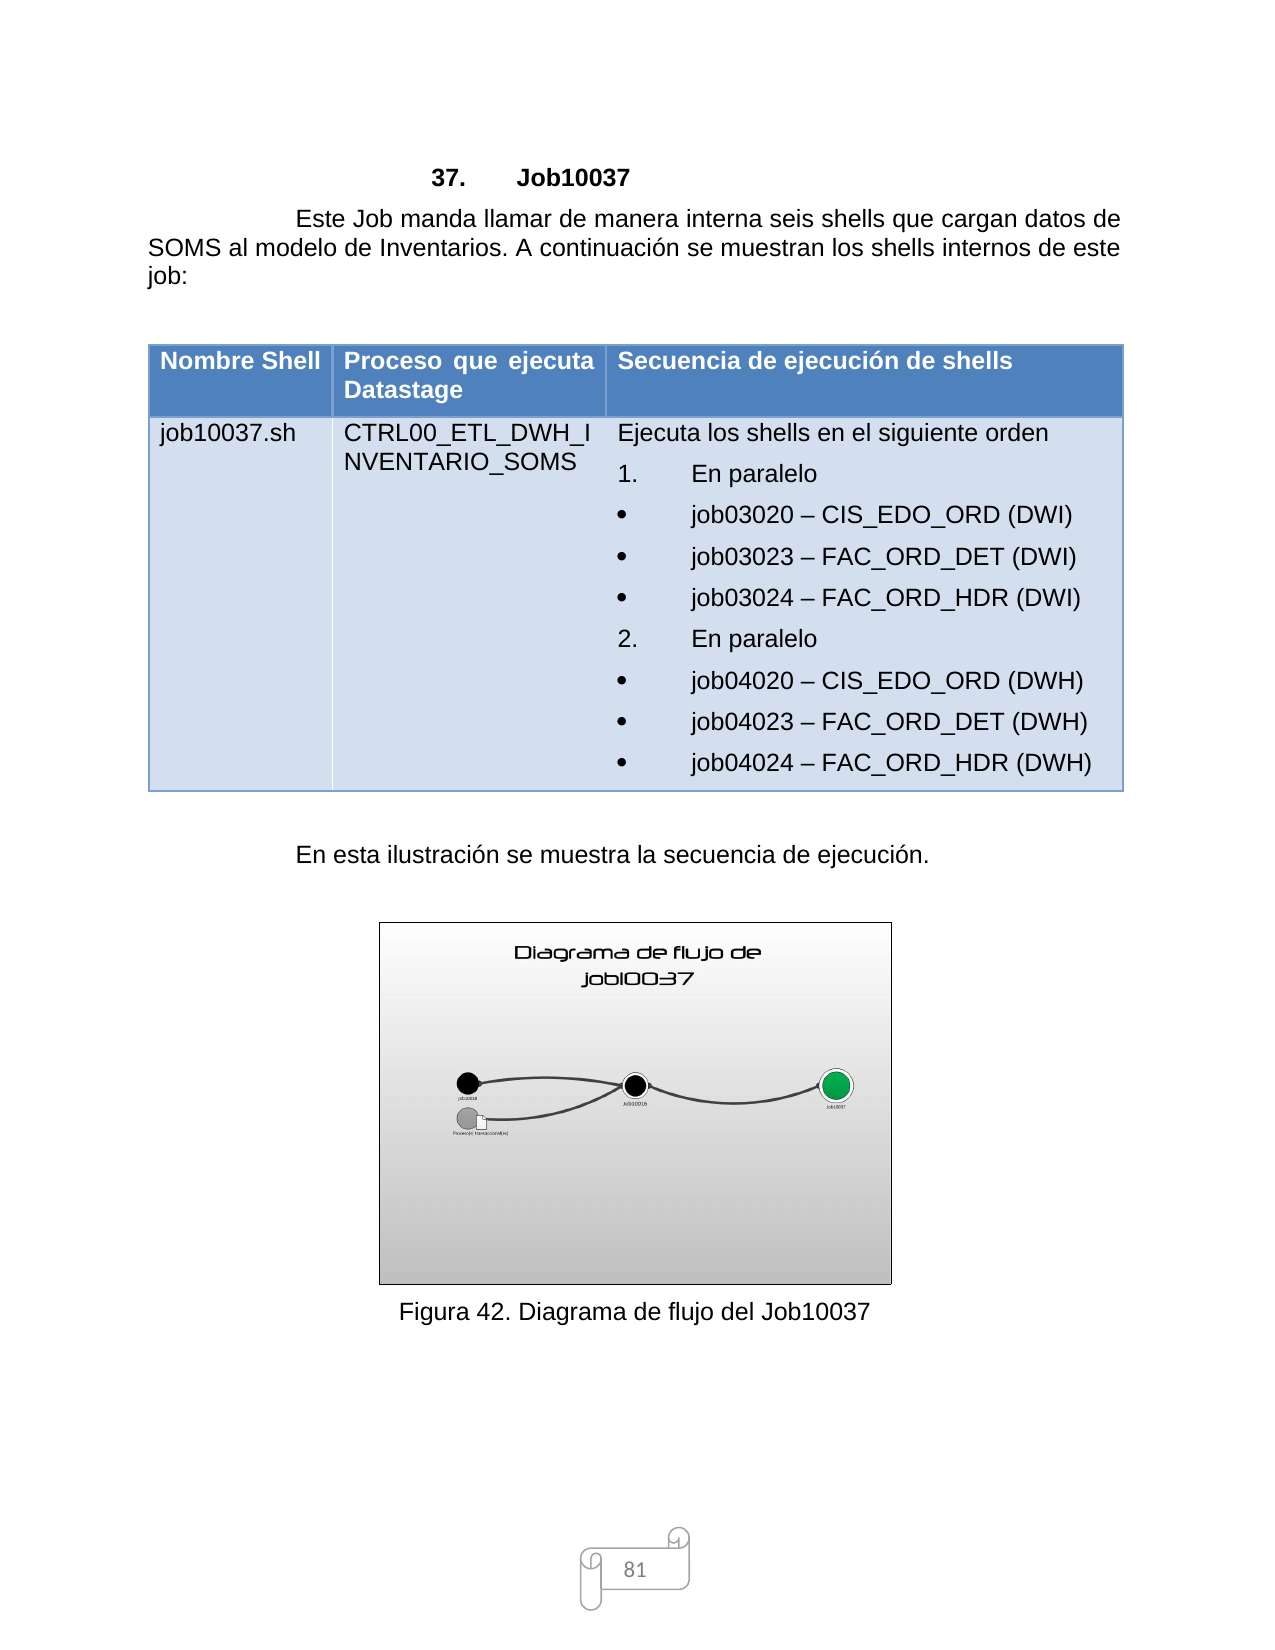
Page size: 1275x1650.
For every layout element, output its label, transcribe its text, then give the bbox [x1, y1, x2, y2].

table_header Proceso que ejecuta Datastage [334, 346, 605, 416]
table_cell Ejecuta los shells en el siguiente orden En paralelo job03020 – CIS_EDO_ORD (DWI) job03023 – FAC_ORD_DET (DWI) job03024 – FAC_ORD_HDR (DWI) En paralelo job04020 – CIS_EDO_ORD (DWH) job04023 – FAC_ORD_DET (DWH) job04024 – FAC_ORD_HDR (DWH) [606, 418, 1122, 790]
text En esta ilustración se muestra la secuencia de ejecución. [148, 839, 1122, 868]
table_header Nombre Shell [150, 346, 331, 416]
table_cell job10037.sh [150, 418, 332, 790]
subtitle Job10037 [283, 162, 1122, 191]
table_header Secuencia de ejecución de shells [607, 346, 1122, 416]
picture [380, 923, 891, 1284]
table_cell CTRL00_ETL_DWH_INVENTARIO_SOMS [333, 418, 606, 790]
text Este Job manda llamar de manera interna seis shells que cargan datos de SOMS al modelo de Inventarios. A continuación se muestran los shells internos de este job: [148, 204, 1122, 290]
text Figura 42. Diagrama de flujo del Job10037 [148, 1297, 1122, 1326]
